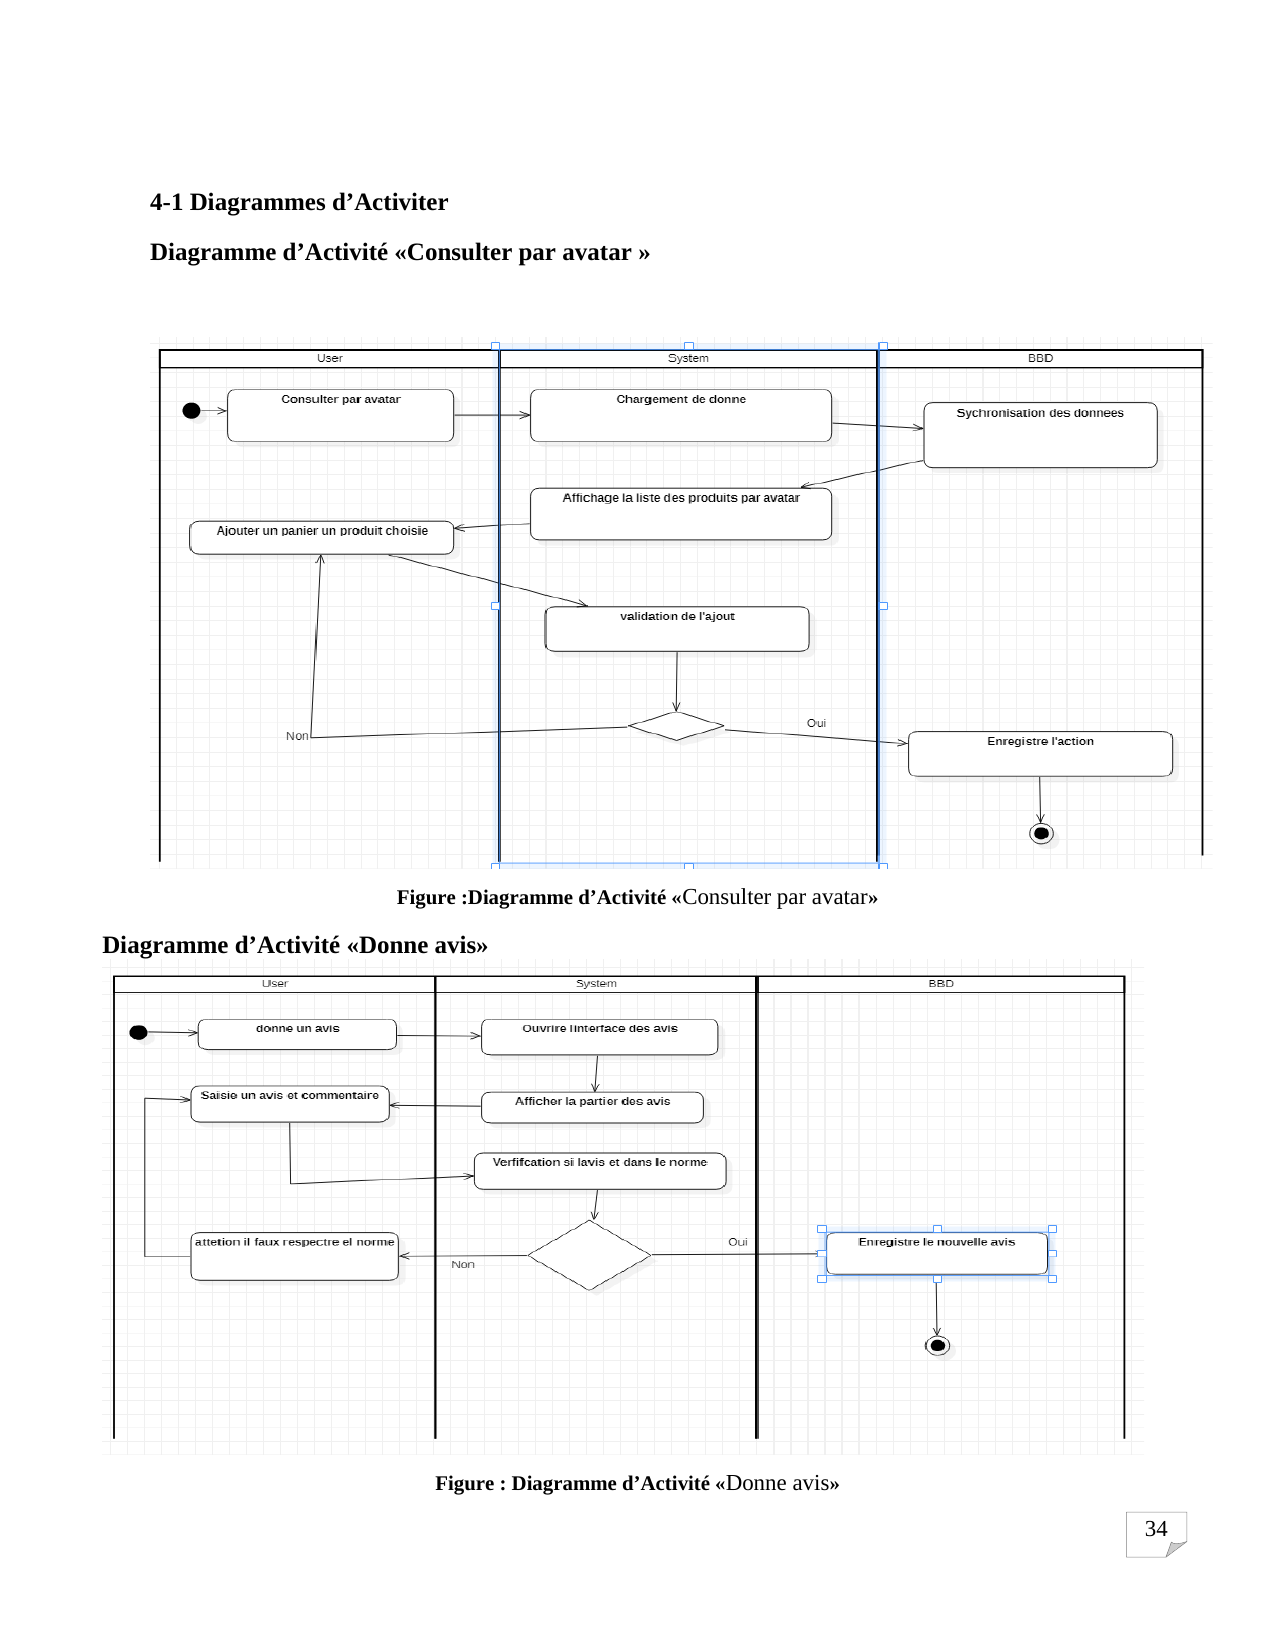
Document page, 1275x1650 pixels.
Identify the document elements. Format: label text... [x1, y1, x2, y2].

picture [1165, 1541, 1171, 1556]
subtitle Diagramme d’Activité «Consulter par avatar » [150, 237, 1164, 266]
subtitle 4-1 Diagrammes d’Activiter [150, 187, 1164, 216]
picture [102, 959, 1145, 1455]
picture [150, 337, 1213, 869]
text Figure : Diagramme d’Activité «Donne avis» [154, 1468, 1121, 1495]
picture [1168, 1543, 1187, 1557]
text Figure :Diagramme d’Activité «Consulter par avatar» [154, 883, 1121, 909]
picture [1168, 1544, 1181, 1554]
